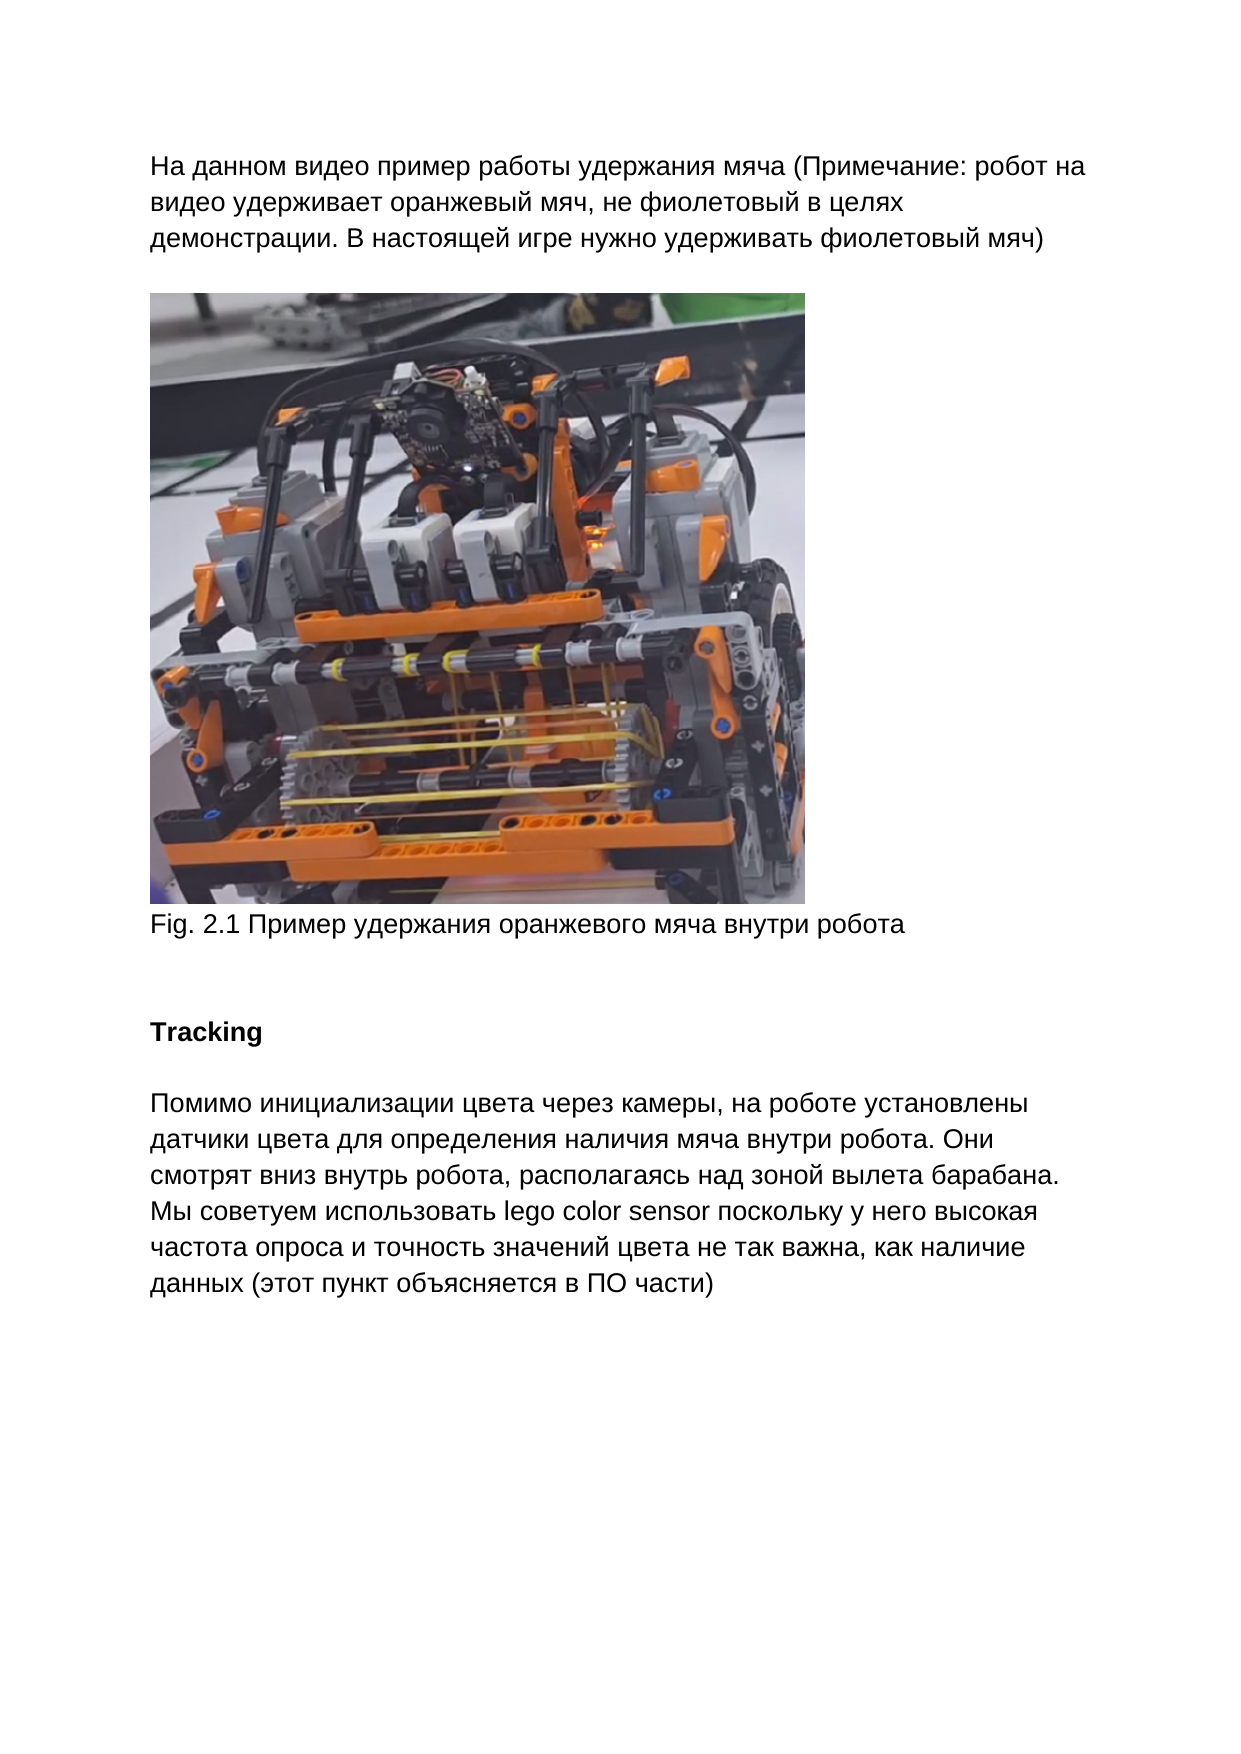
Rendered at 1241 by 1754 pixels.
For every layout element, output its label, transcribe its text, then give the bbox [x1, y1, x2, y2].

text Fig. 2.1 Пример удержания оранжевого мяча внутри робота [150, 908, 1090, 939]
text На данном видео пример работы удержания мяча (Примечание: робот на видео удерживает оранжевый мяч, не фиолетовый в целях демонстрации. В настоящей игре нужно удерживать фиолетовый мяч) [150, 150, 1090, 253]
text Помимо инициализации цвета через камеры, на роботе установлены датчики цвета для определения наличия мяча внутри робота. Они смотрят вниз внутрь робота, располагаясь над зоной вылета барабана. Мы советуем использовать lego color sensor поскольку у него высокая частота опроса и точность значений цвета не так важна, как наличие данных (этот пункт объясняется в ПО части) [150, 1087, 1090, 1298]
text Tracking [150, 1016, 1090, 1047]
picture [150, 293, 805, 904]
